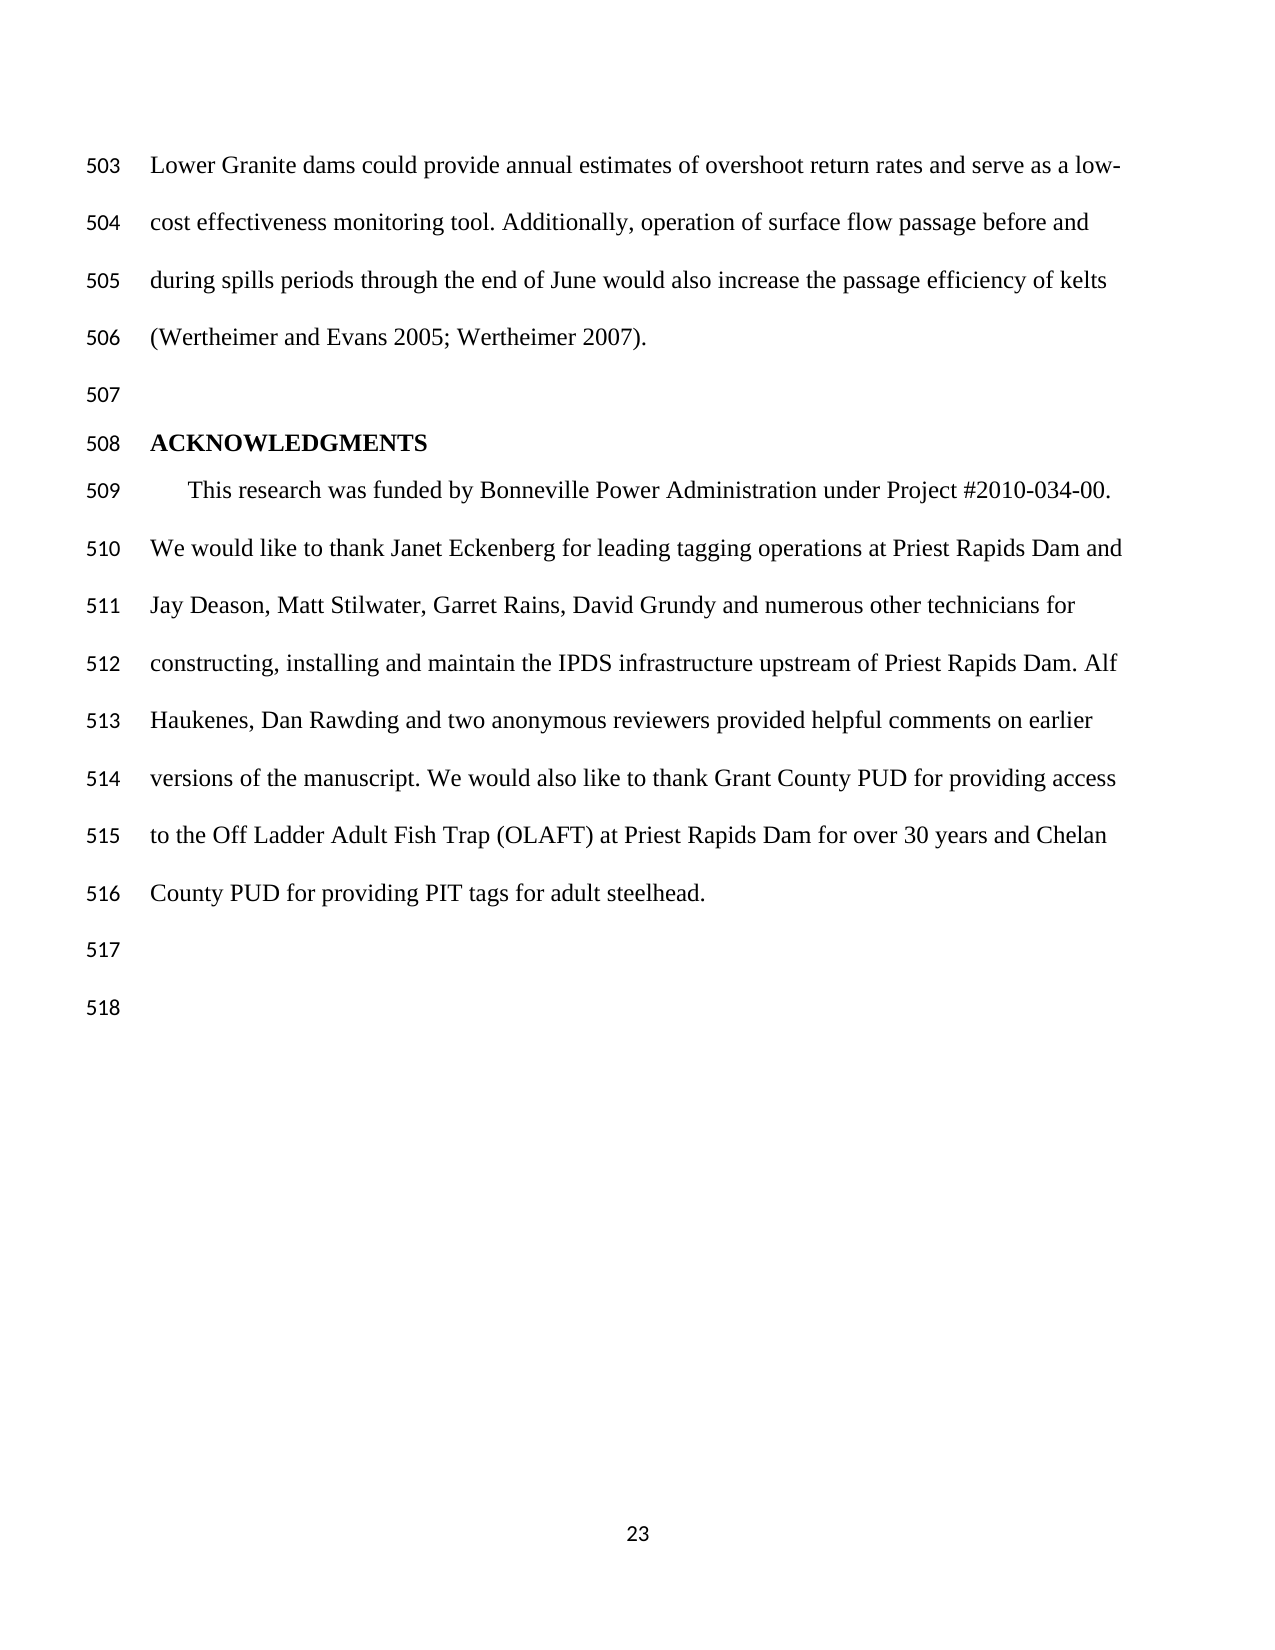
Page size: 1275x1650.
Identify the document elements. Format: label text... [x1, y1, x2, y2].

text ACKNOWLEDGMENTS [150, 428, 1125, 456]
text This research was funded by Bonneville Power Administration under Project #2010-034-00. We would like to thank Janet Eckenberg for leading tagging operations at Priest Rapids Dam and Jay Deason, Matt Stilwater, Garret Rains, David Grundy and numerous other technicians for constructing, installing and maintain the IPDS infrastructure upstream of Priest Rapids Dam. Alf Haukenes, Dan Rawding and two anonymous reviewers provided helpful comments on earlier versions of the manuscript. We would also like to thank Grant County PUD for providing access to the Off Ladder Adult Fish Trap (OLAFT) at Priest Rapids Dam for over 30 years and Chelan County PUD for providing PIT tags for adult steelhead. [150, 475, 1125, 907]
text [150, 150, 1125, 351]
